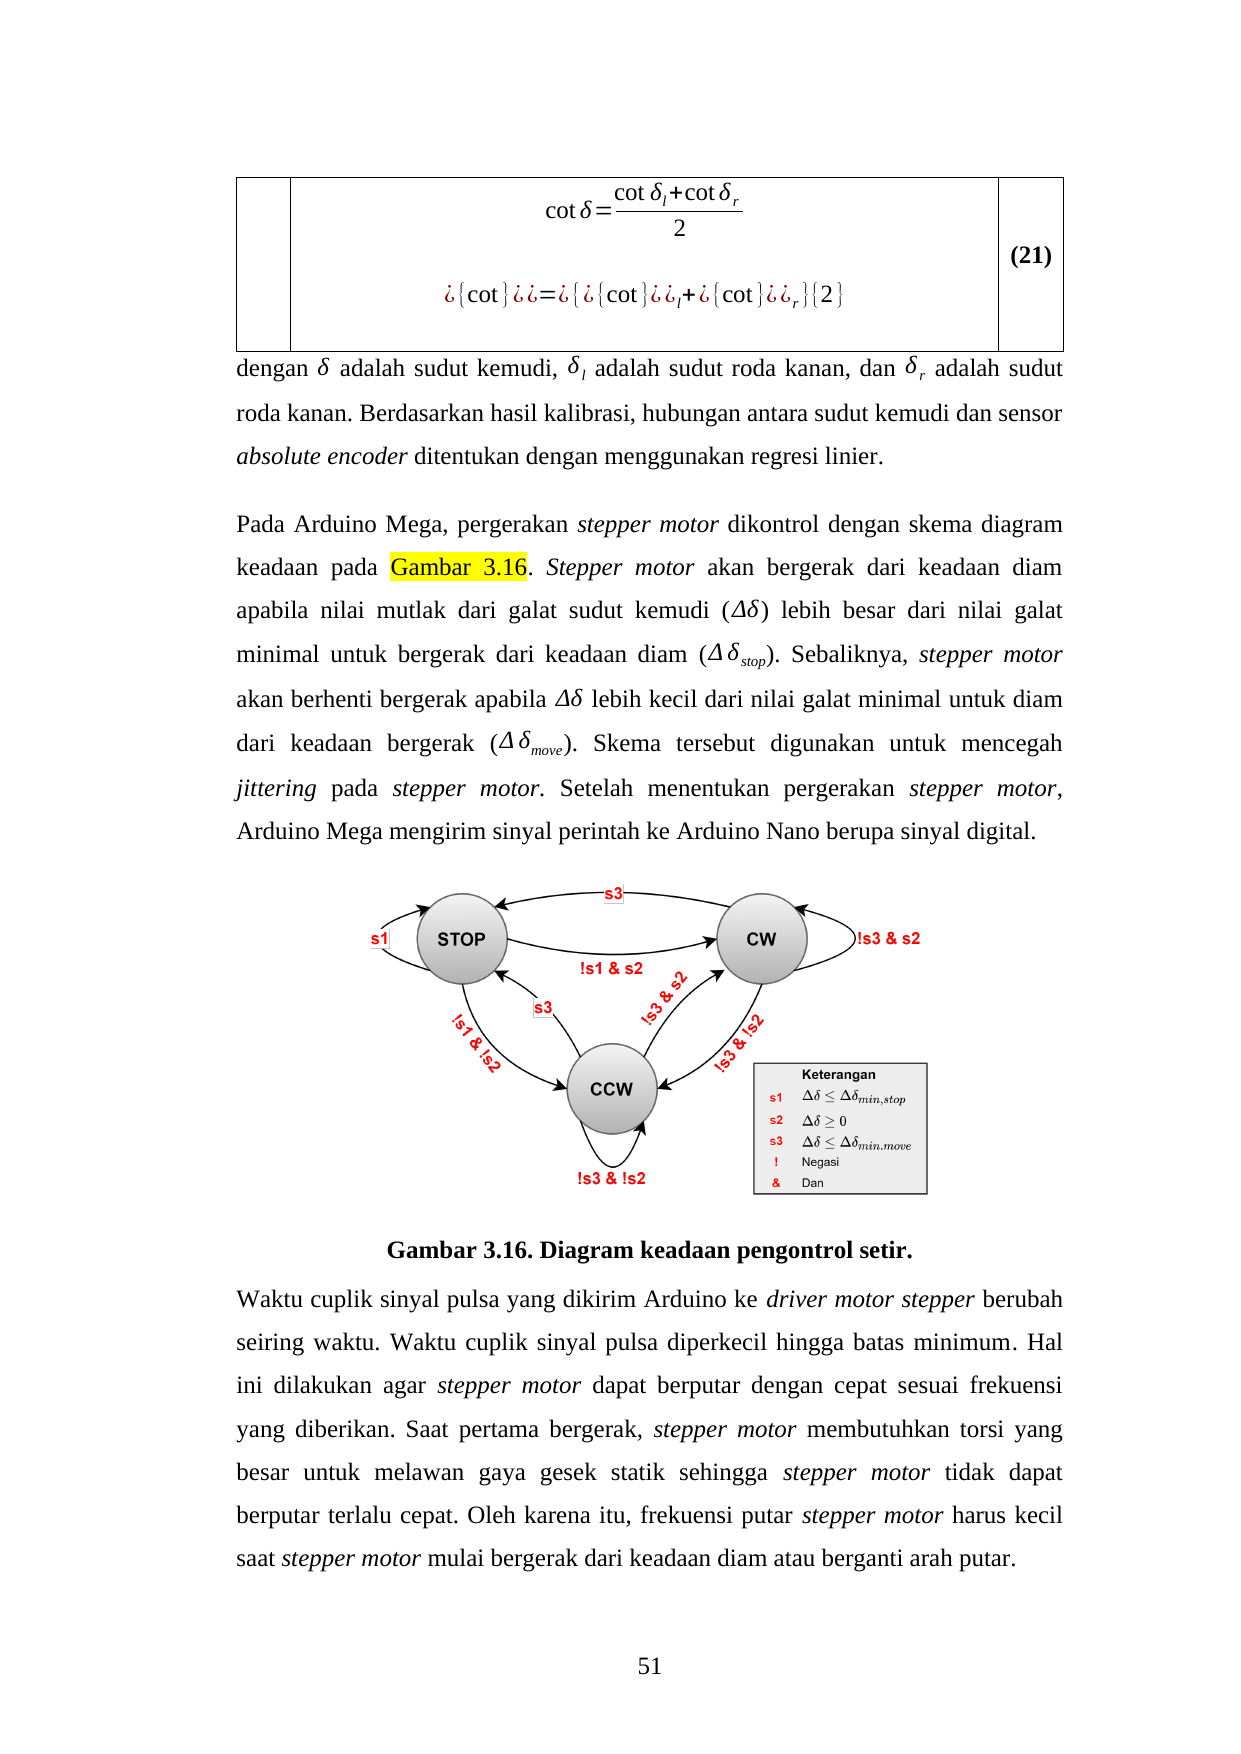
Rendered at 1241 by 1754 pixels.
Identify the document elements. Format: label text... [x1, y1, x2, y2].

text Waktu cuplik sinyal pulsa yang dikirim Arduino ke driver motor stepper berubah seiring waktu. Waktu cuplik sinyal pulsa diperkecil hingga batas minimum. Hal ini dilakukan agar stepper motor dapat berputar dengan cepat sesuai frekuensi yang diberikan. Saat pertama bergerak, stepper motor membutuhkan torsi yang besar untuk melawan gaya gesek statik sehingga stepper motor tidak dapat berputar terlalu cepat. Oleh karena itu, frekuensi putar stepper motor harus kecil saat stepper motor mulai bergerak dari keadaan diam atau berganti arah putar. [236, 1284, 1063, 1572]
text dengan adalah sudut kemudi, adalah sudut roda kanan, dan adalah sudut roda kanan. Berdasarkan hasil kalibrasi, hubungan antara sudut kemudi dan sensor absolute encoder ditentukan dengan menggunakan regresi linier. [236, 352, 1063, 469]
picture [370, 884, 929, 1196]
table_header [291, 178, 998, 351]
table_header [237, 178, 290, 351]
table_header (21) [999, 178, 1063, 351]
